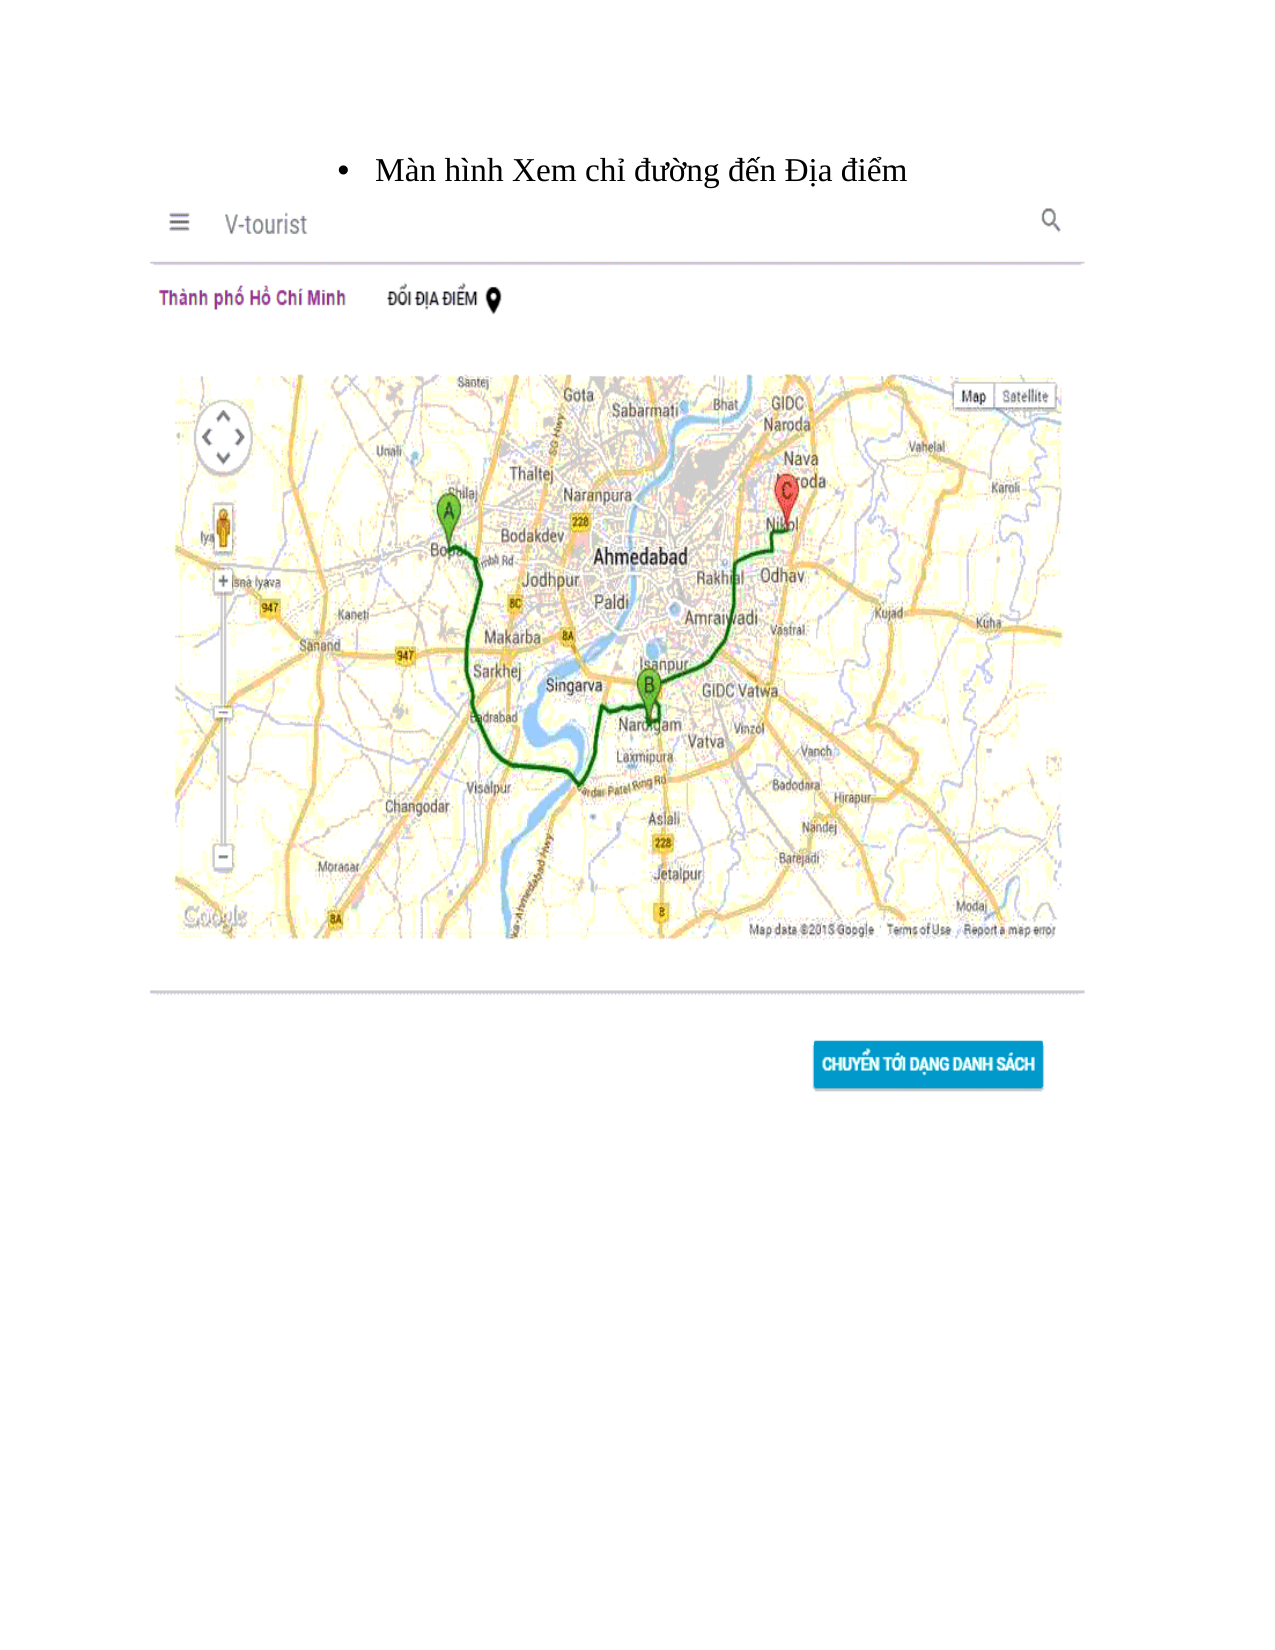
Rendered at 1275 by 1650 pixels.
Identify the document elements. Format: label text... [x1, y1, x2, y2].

picture [150, 191, 1086, 1139]
list Màn hình Xem chỉ đường đến Địa điểm [337, 150, 1125, 188]
